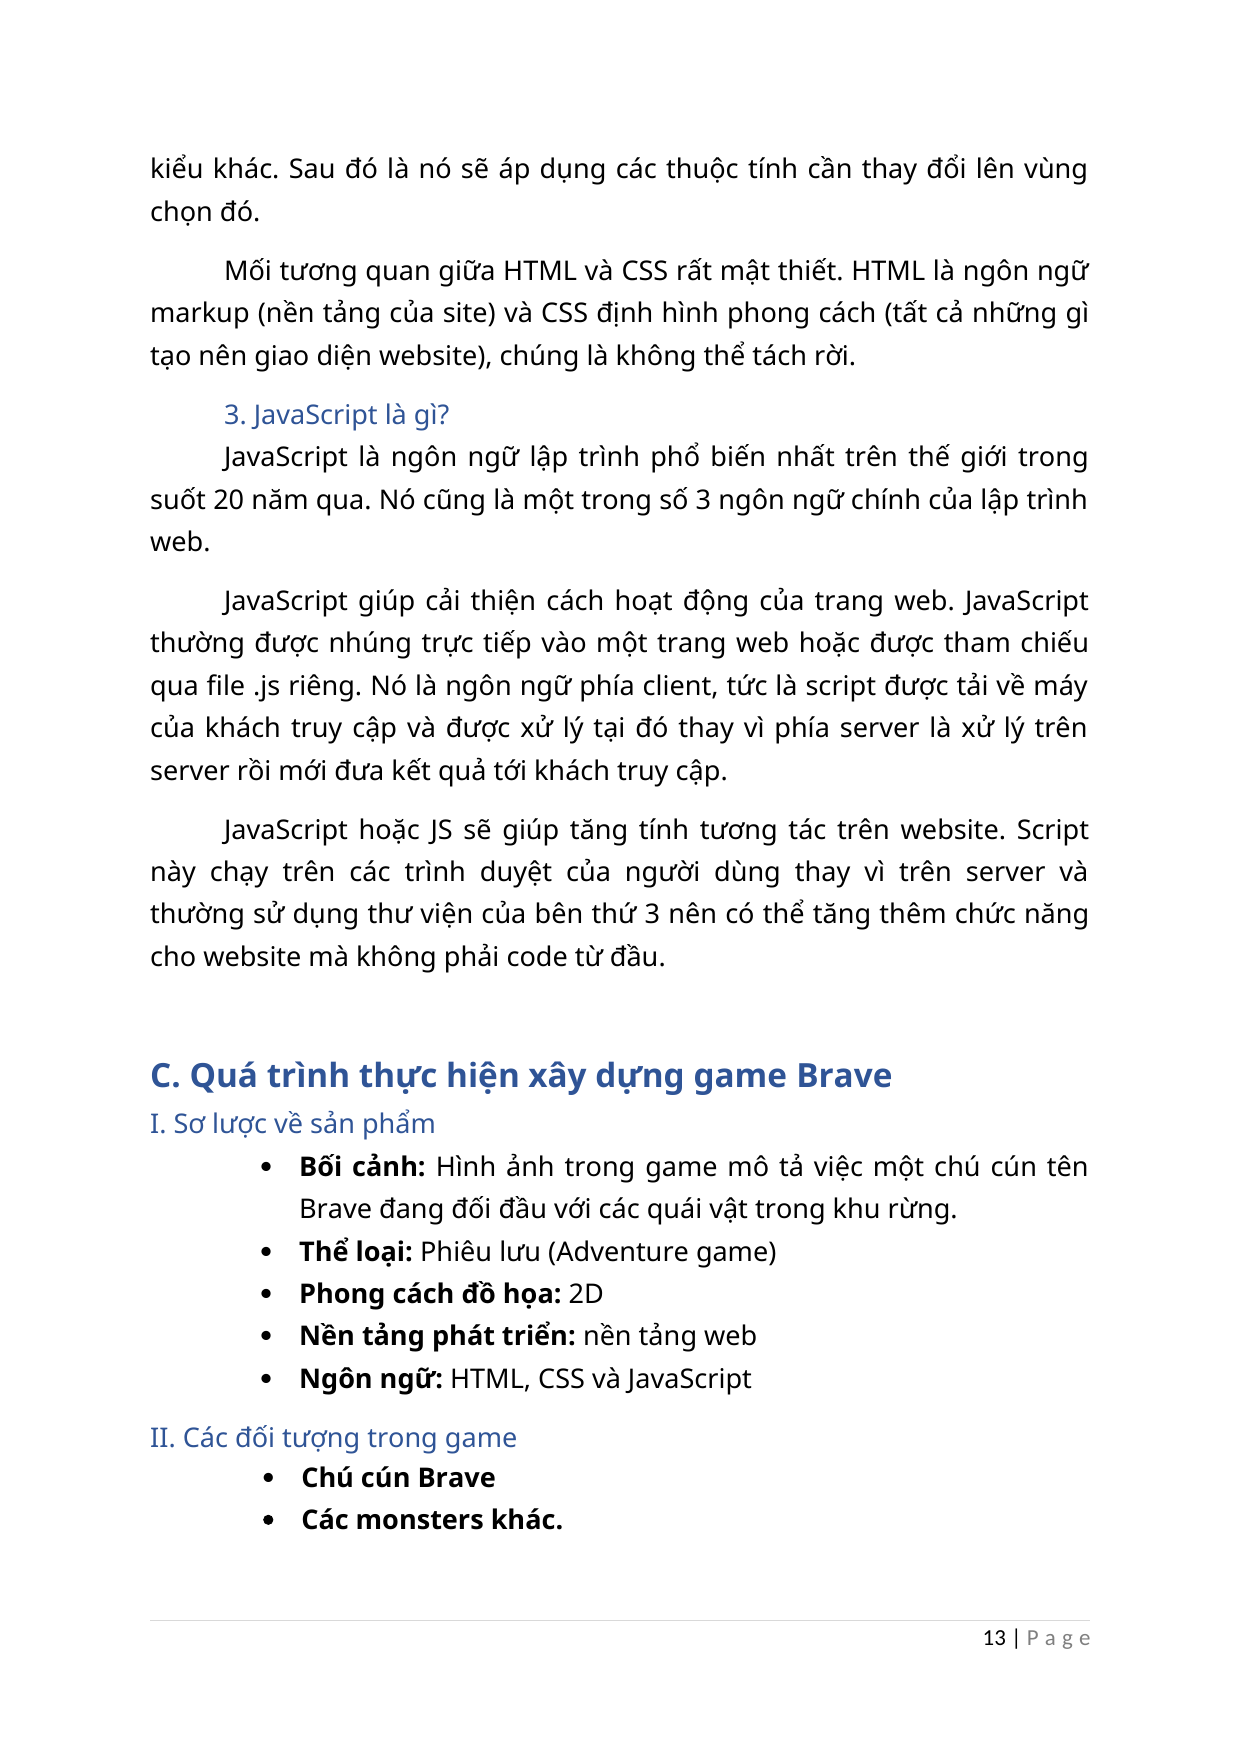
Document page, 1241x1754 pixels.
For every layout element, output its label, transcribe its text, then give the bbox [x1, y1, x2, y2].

subtitle II. Các đối tượng trong game [150, 1418, 1090, 1455]
subtitle 3. JavaScript là gì? [150, 395, 1090, 432]
list Thể loại: Phiêu lưu (Adventure game) [261, 1232, 1090, 1269]
list Nền tảng phát triển: nền tảng web [261, 1317, 1090, 1354]
text JavaScript hoặc JS sẽ giúp tăng tính tương tác trên website. Script này chạy trên các trình duyệt của người dùng thay vì trên server và thường sử dụng thư viện của bên thứ 3 nên có thể tăng thêm chức năng cho website mà không phải code từ đầu. [150, 810, 1090, 974]
list Ngôn ngữ: HTML, CSS và JavaScript [261, 1359, 1090, 1396]
text JavaScript là ngôn ngữ lập trình phổ biến nhất trên thế giới trong suốt 20 năm qua. Nó cũng là một trong số 3 ngôn ngữ chính của lập trình web. [150, 438, 1090, 559]
list Các monsters khác. [263, 1500, 1090, 1537]
list Phong cách đồ họa: 2D [261, 1274, 1090, 1311]
subtitle C. Quá trình thực hiện xây dựng game Brave [150, 1052, 1090, 1097]
list Chú cún Brave [263, 1458, 1090, 1495]
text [150, 150, 1090, 229]
subtitle I. Sơ lược về sản phẩm [150, 1105, 1090, 1142]
text JavaScript giúp cải thiện cách hoạt động của trang web. JavaScript thường được nhúng trực tiếp vào một trang web hoặc được tham chiếu qua file .js riêng. Nó là ngôn ngữ phía client, tức là script được tải về máy của khách truy cập và được xử lý tại đó thay vì phía server là xử lý trên server rồi mới đưa kết quả tới khách truy cập. [150, 582, 1090, 788]
text Mối tương quan giữa HTML và CSS rất mật thiết. HTML là ngôn ngữ markup (nền tảng của site) và CSS định hình phong cách (tất cả những gì tạo nên giao diện website), chúng là không thể tách rời. [150, 251, 1090, 373]
list Bối cảnh: Hình ảnh trong game mô tả việc một chú cún tên Brave đang đối đầu với các quái vật trong khu rừng. [261, 1147, 1090, 1226]
